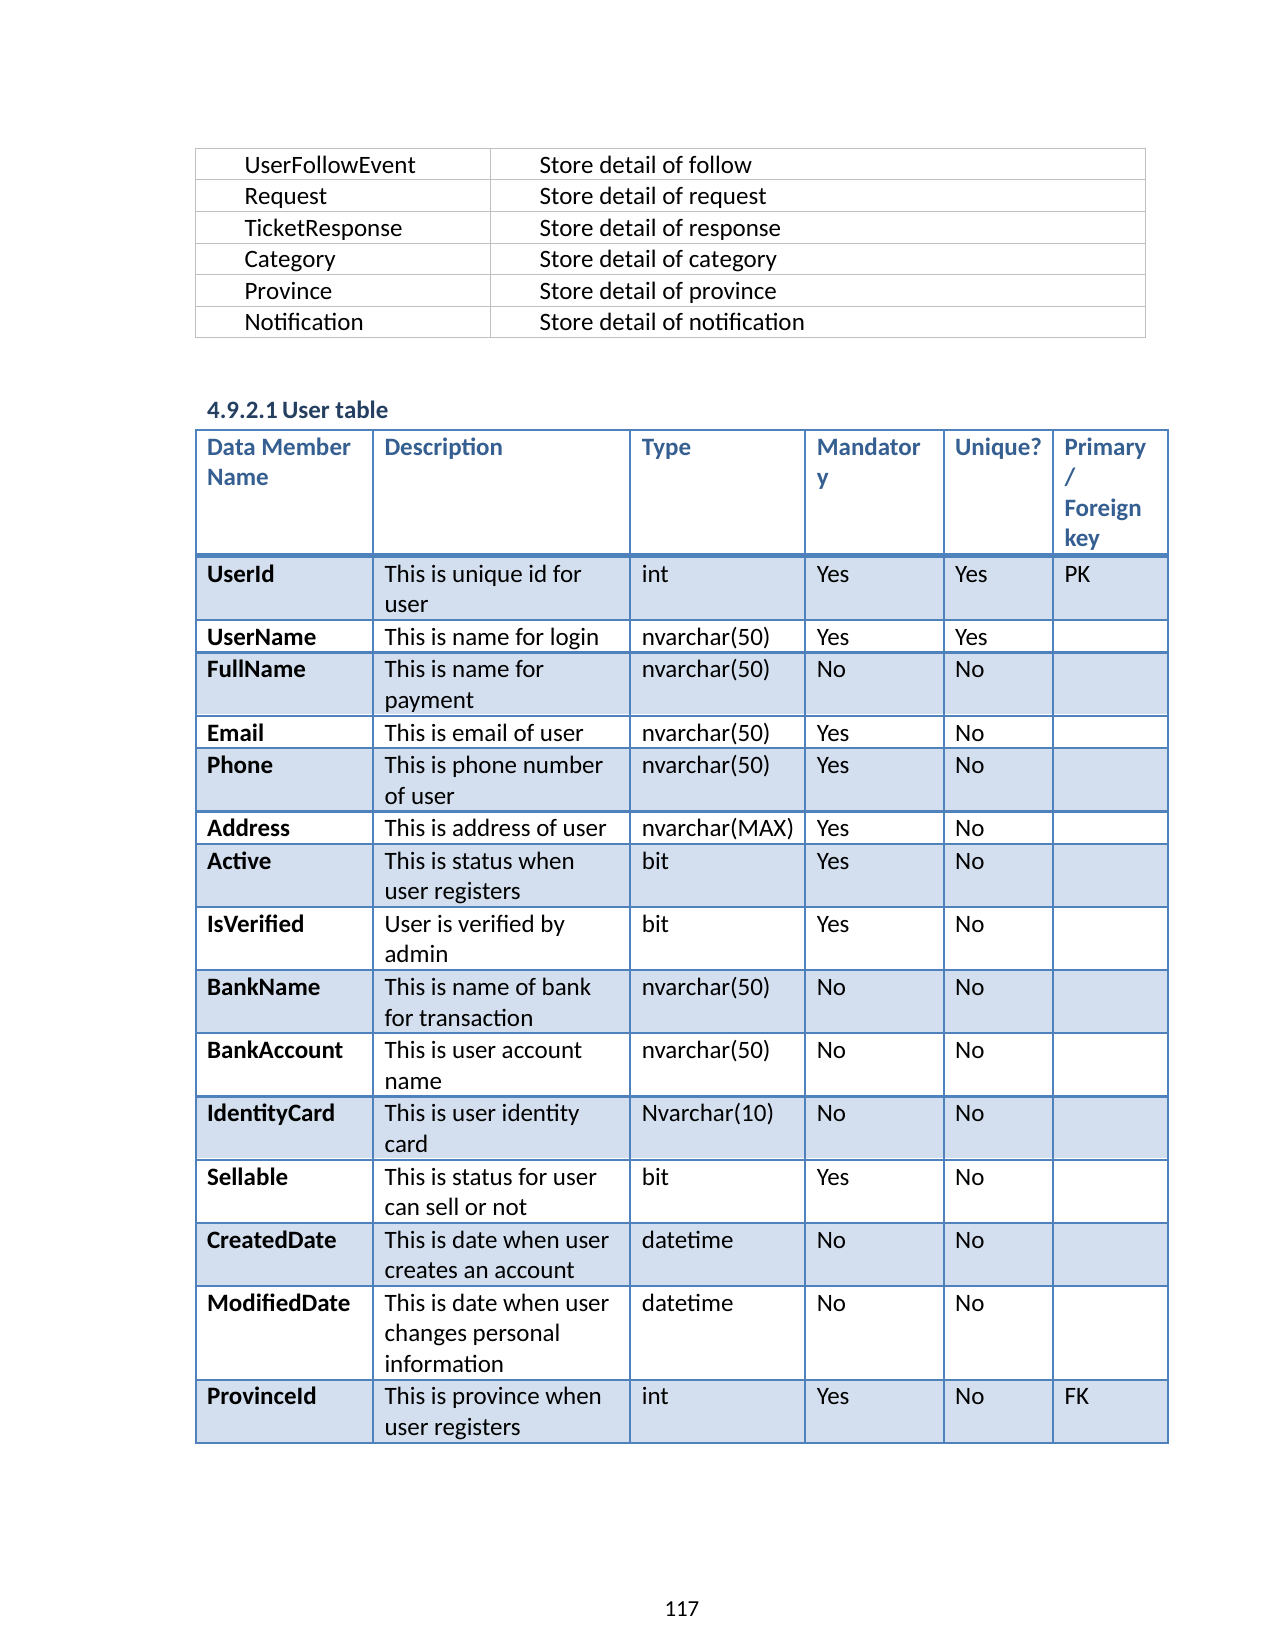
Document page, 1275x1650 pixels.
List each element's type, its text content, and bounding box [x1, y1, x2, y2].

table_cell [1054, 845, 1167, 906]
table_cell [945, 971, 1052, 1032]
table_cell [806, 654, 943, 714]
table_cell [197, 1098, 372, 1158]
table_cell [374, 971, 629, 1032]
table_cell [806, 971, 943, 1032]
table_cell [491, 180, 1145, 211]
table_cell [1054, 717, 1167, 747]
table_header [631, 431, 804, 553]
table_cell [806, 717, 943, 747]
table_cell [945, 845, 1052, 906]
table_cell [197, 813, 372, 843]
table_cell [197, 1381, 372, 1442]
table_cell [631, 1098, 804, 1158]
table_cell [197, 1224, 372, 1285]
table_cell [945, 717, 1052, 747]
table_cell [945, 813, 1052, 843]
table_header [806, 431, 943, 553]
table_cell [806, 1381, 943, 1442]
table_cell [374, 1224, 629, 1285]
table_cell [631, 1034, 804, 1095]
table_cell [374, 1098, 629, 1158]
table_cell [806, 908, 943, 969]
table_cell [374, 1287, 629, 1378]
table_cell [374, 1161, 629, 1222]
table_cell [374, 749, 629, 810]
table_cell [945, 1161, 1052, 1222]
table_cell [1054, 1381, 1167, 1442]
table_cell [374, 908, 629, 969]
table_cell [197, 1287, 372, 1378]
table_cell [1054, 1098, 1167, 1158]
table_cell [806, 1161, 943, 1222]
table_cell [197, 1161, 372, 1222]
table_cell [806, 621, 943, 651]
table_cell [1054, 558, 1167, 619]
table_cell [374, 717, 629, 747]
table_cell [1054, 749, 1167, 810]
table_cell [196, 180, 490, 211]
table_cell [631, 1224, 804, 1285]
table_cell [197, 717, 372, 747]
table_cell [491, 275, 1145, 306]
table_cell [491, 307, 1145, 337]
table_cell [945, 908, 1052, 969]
subtitle 4.9.2.1 User table [207, 394, 1157, 424]
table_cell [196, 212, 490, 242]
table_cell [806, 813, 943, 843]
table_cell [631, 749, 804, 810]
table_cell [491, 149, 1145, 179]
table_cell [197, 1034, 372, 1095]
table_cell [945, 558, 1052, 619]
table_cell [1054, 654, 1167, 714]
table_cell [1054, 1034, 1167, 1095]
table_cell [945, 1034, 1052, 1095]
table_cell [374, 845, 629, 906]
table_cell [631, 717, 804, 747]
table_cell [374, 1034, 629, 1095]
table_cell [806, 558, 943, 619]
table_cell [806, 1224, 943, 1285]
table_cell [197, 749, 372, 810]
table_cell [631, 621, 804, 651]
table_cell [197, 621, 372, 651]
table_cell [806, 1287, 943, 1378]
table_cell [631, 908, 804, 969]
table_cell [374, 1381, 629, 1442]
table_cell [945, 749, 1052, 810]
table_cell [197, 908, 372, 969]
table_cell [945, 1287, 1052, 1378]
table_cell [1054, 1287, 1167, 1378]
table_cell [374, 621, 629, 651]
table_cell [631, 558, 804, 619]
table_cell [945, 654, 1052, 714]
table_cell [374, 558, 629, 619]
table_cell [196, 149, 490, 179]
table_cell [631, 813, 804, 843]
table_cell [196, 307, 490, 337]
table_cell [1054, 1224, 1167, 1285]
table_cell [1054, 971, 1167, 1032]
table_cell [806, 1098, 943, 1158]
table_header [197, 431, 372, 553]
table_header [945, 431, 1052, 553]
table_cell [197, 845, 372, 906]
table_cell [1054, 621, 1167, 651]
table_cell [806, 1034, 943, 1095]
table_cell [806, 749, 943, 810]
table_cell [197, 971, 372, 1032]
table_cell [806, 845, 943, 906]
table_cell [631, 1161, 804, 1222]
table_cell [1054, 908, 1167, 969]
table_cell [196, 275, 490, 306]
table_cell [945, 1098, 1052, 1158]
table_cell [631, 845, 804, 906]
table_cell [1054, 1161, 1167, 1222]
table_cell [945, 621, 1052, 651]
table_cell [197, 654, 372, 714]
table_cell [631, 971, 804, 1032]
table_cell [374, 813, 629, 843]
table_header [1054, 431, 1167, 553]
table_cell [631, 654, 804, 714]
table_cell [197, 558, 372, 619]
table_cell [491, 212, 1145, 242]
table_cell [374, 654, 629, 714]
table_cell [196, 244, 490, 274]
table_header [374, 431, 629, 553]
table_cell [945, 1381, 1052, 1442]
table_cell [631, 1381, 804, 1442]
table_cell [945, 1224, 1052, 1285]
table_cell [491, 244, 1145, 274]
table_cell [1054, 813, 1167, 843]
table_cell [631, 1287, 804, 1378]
